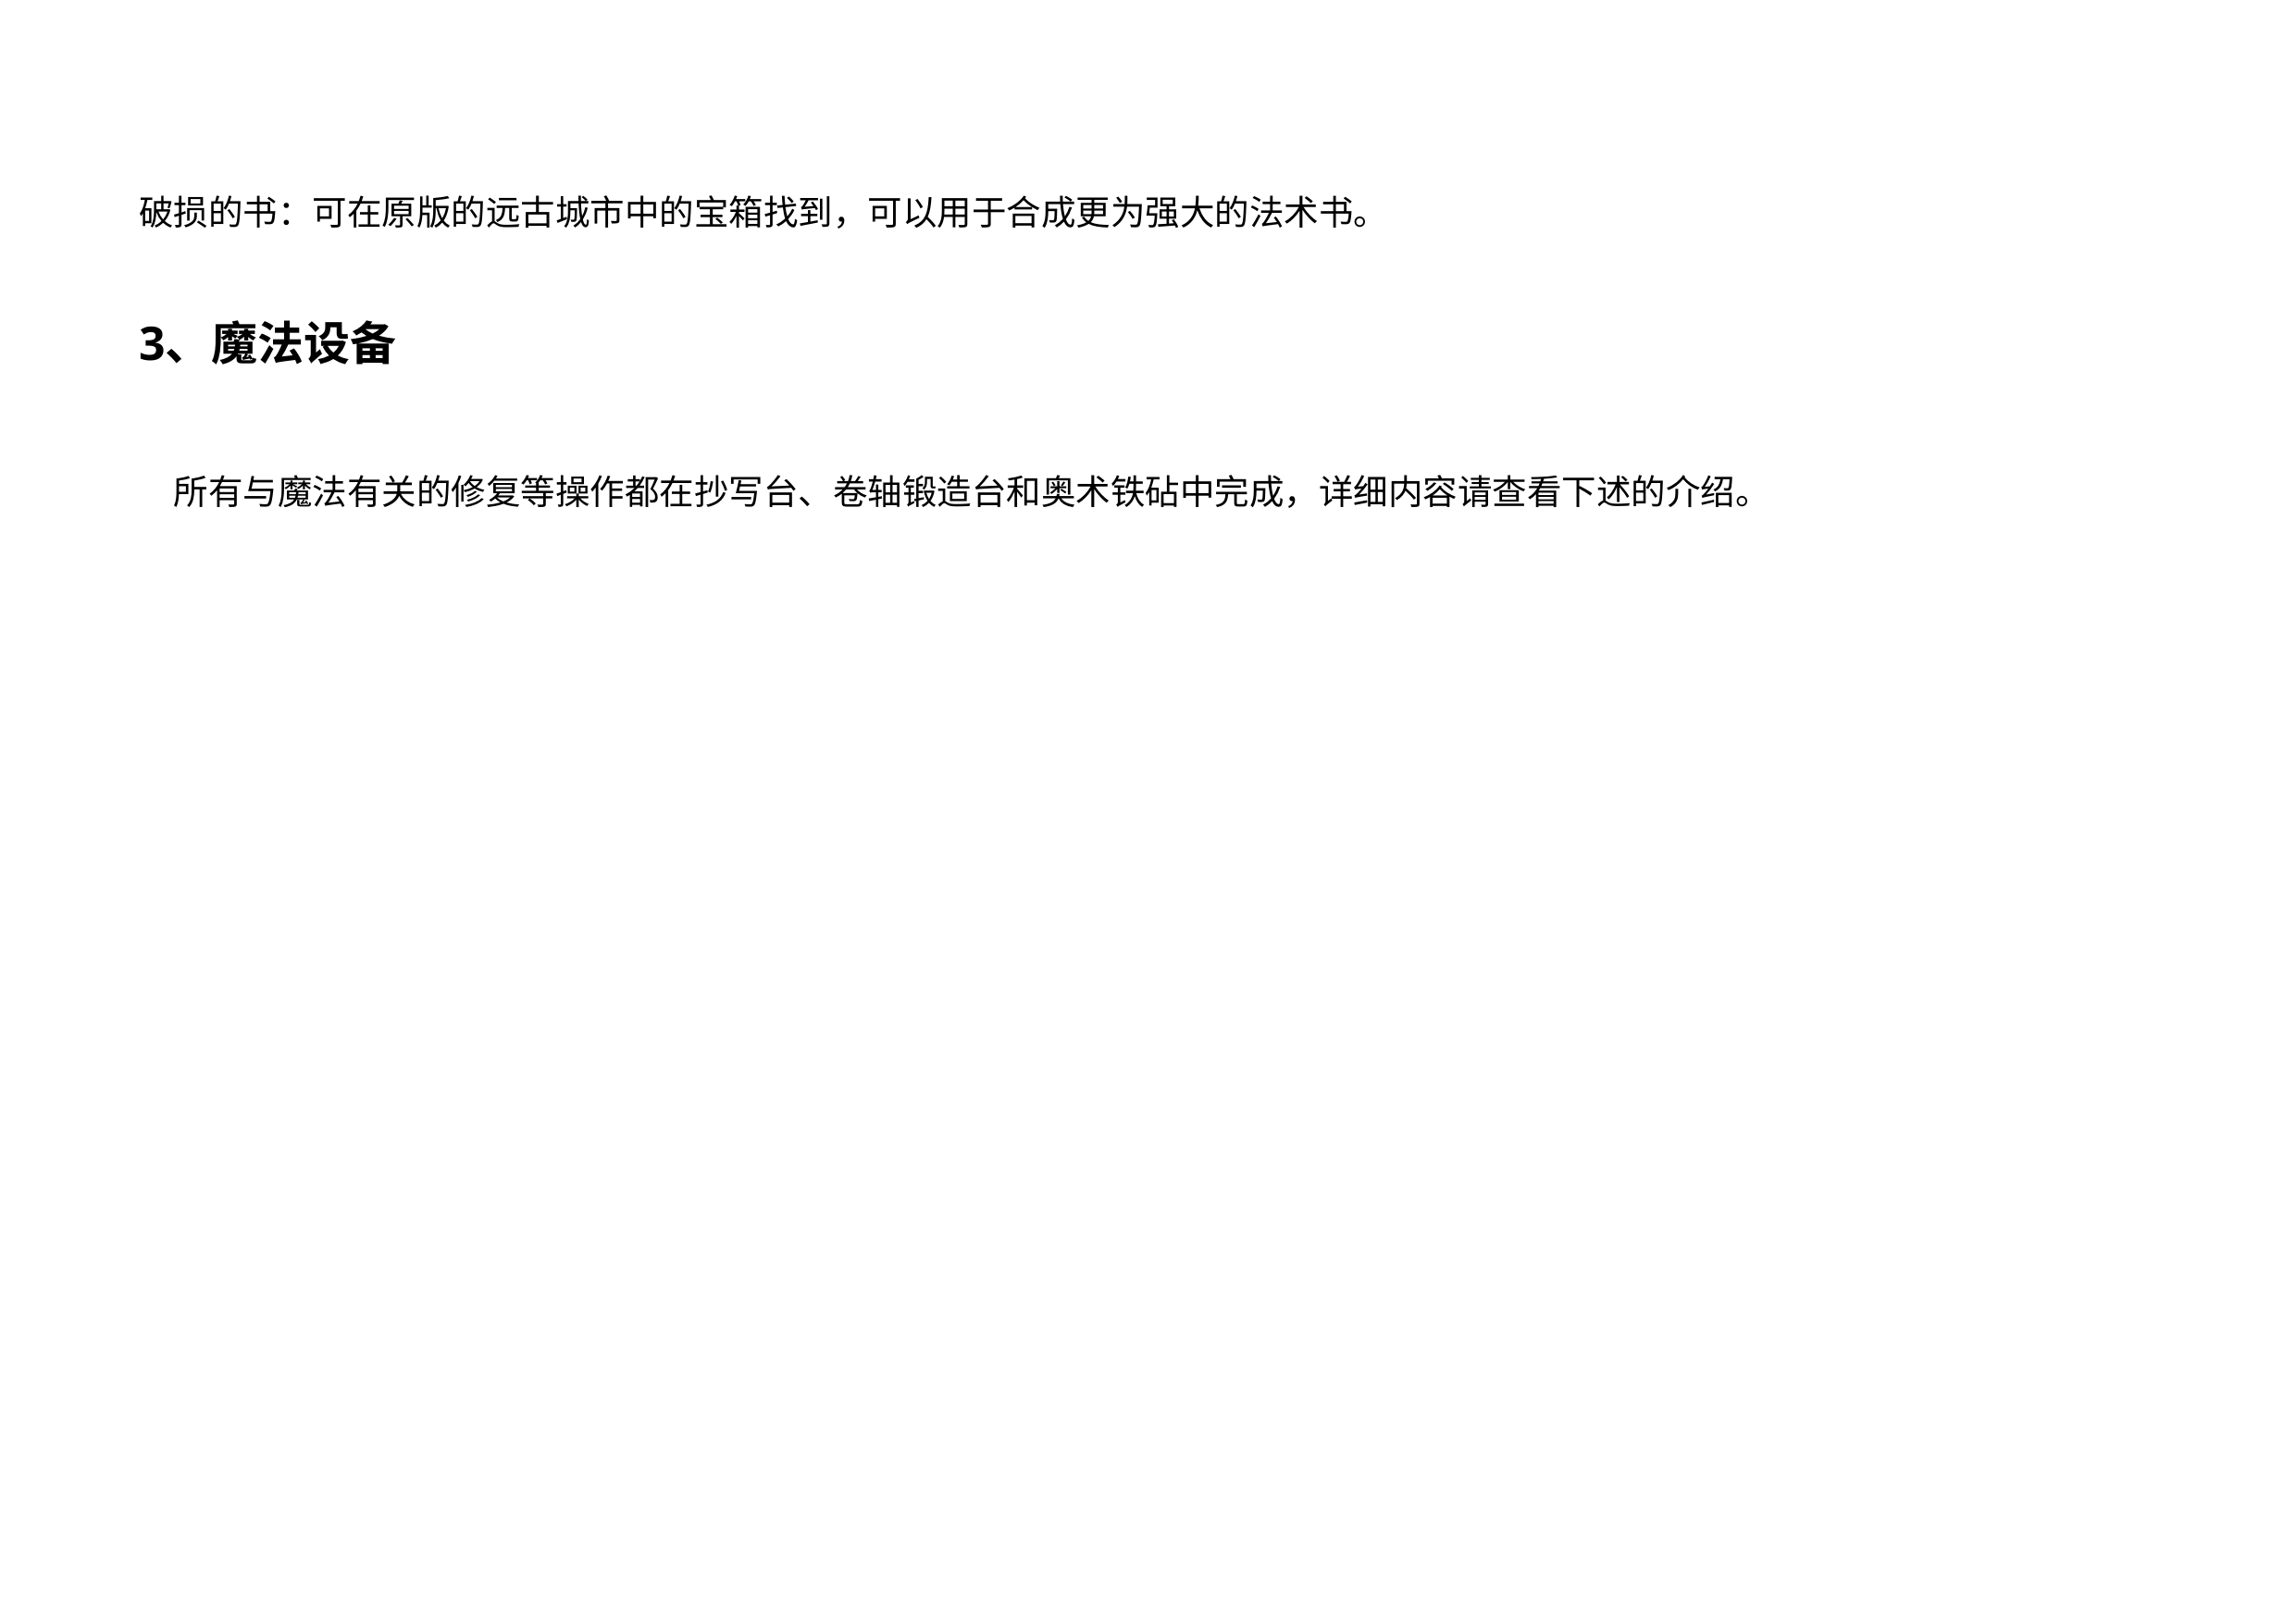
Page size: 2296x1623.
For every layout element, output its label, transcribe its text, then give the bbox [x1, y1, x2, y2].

text 破损的书：可在原版的远古城市中的宝箱找到，可以用于合成更为强大的法术书。 [139, 180, 2156, 240]
text 所有与魔法有关的修复等操作都在抄写台、卷轴锻造台和奥术铁砧中完成，详细内容请查看下述的介绍。 [139, 460, 2156, 520]
subtitle 魔法设备 [139, 295, 2156, 386]
